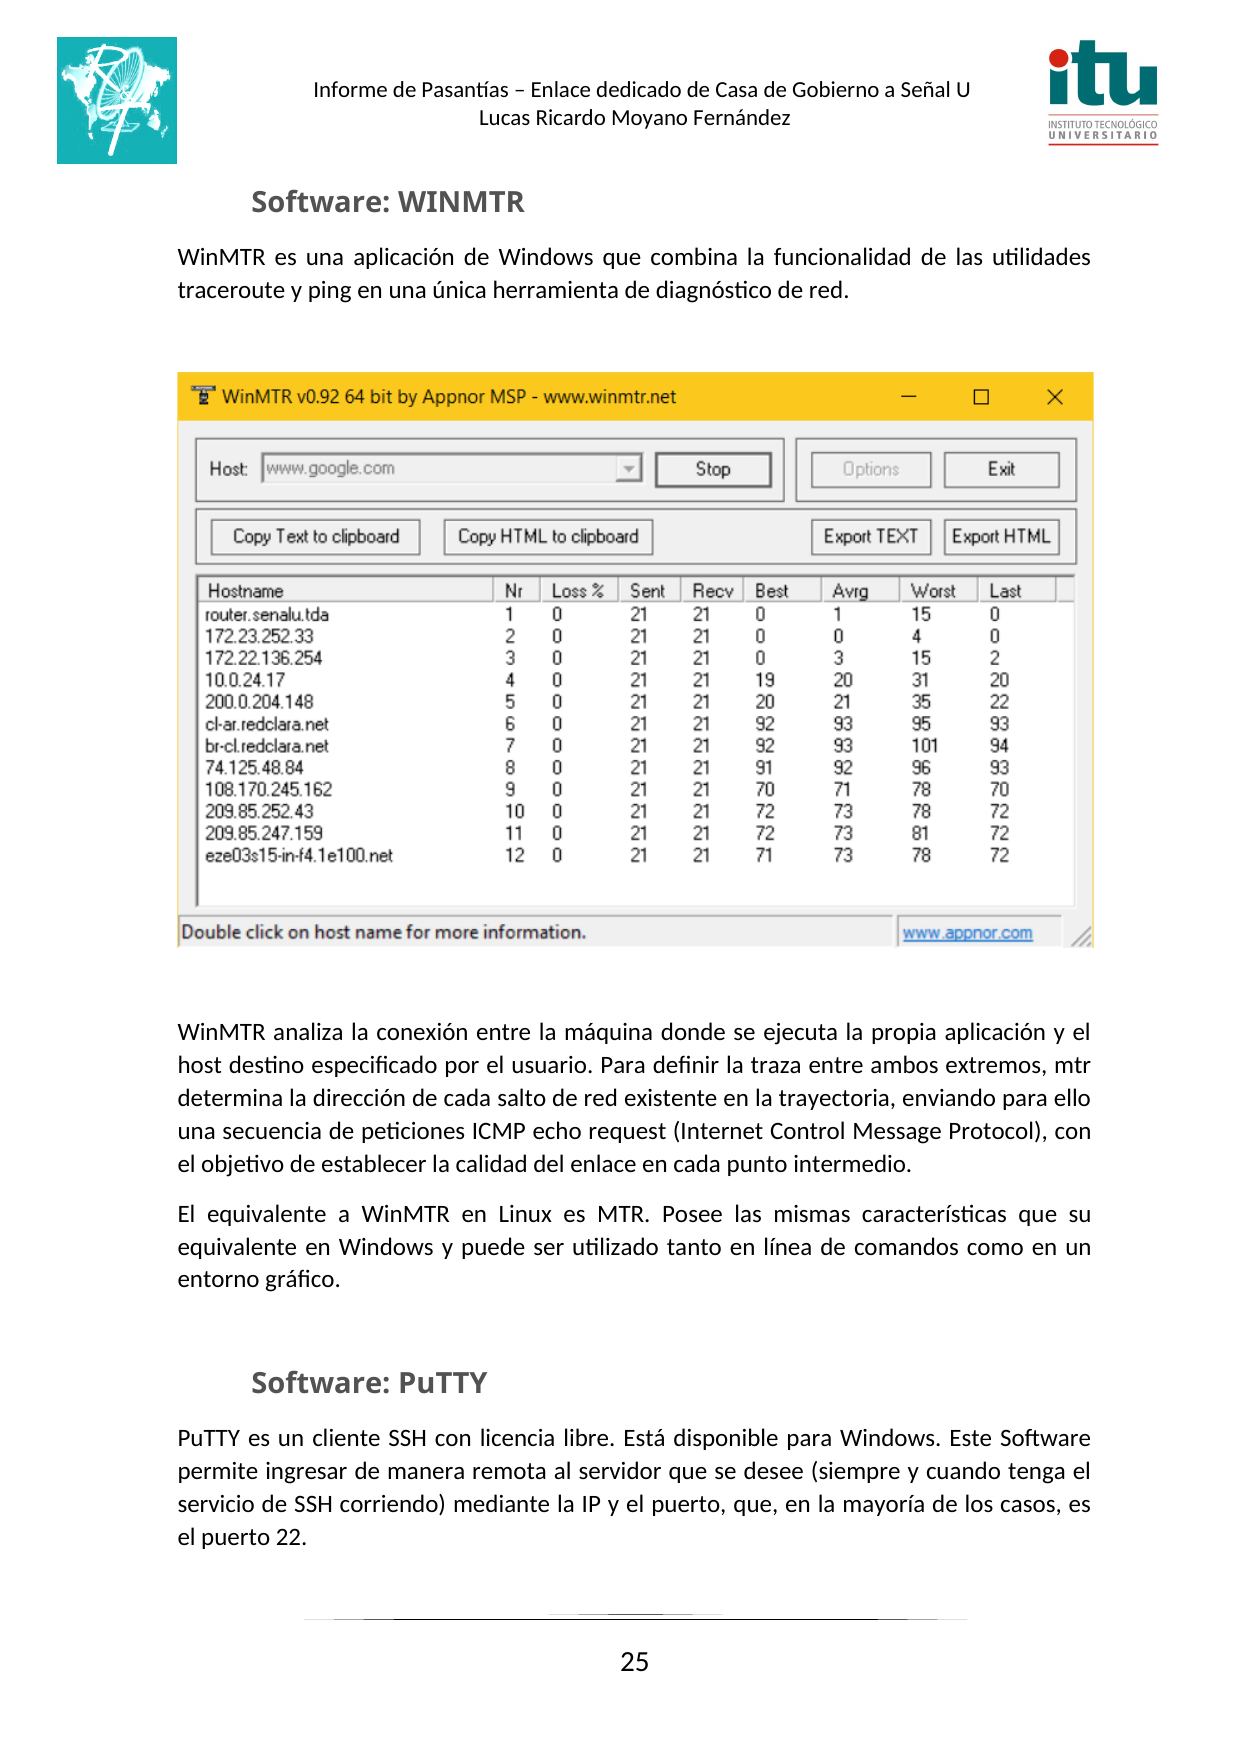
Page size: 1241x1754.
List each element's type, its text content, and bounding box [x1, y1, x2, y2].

subtitle Software: PuTTY [251, 1363, 1092, 1402]
subtitle Software: WINMTR [251, 181, 1092, 221]
picture [177, 372, 1094, 948]
text El equivalente a WinMTR en Linux es MTR. Posee las mismas características que su equivalente en Windows y puede ser utilizado tanto en línea de comandos como en un entorno gráfico. [177, 1198, 1092, 1294]
text WinMTR es una aplicación de Windows que combina la funcionalidad de las utilidades traceroute y ping en una única herramienta de diagnóstico de red. [177, 241, 1092, 304]
picture [1045, 37, 1161, 148]
text PuTTY es un cliente SSH con licencia libre. Está disponible para Windows. Este Software permite ingresar de manera remota al servidor que se desee (siempre y cuando tenga el servicio de SSH corriendo) mediante la IP y el puerto, que, en la mayoría de los casos, es el puerto 22. [177, 1422, 1092, 1552]
text WinMTR analiza la conexión entre la máquina donde se ejecuta la propia aplicación y el host destino especificado por el usuario. Para definir la traza entre ambos extremos, mtr determina la dirección de cada salto de red existente en la trayectoria, enviando para ello una secuencia de peticiones ICMP echo request (Internet Control Message Protocol), con el objetivo de establecer la calidad del enlace en cada punto intermedio. [177, 1017, 1092, 1179]
picture [57, 37, 177, 164]
